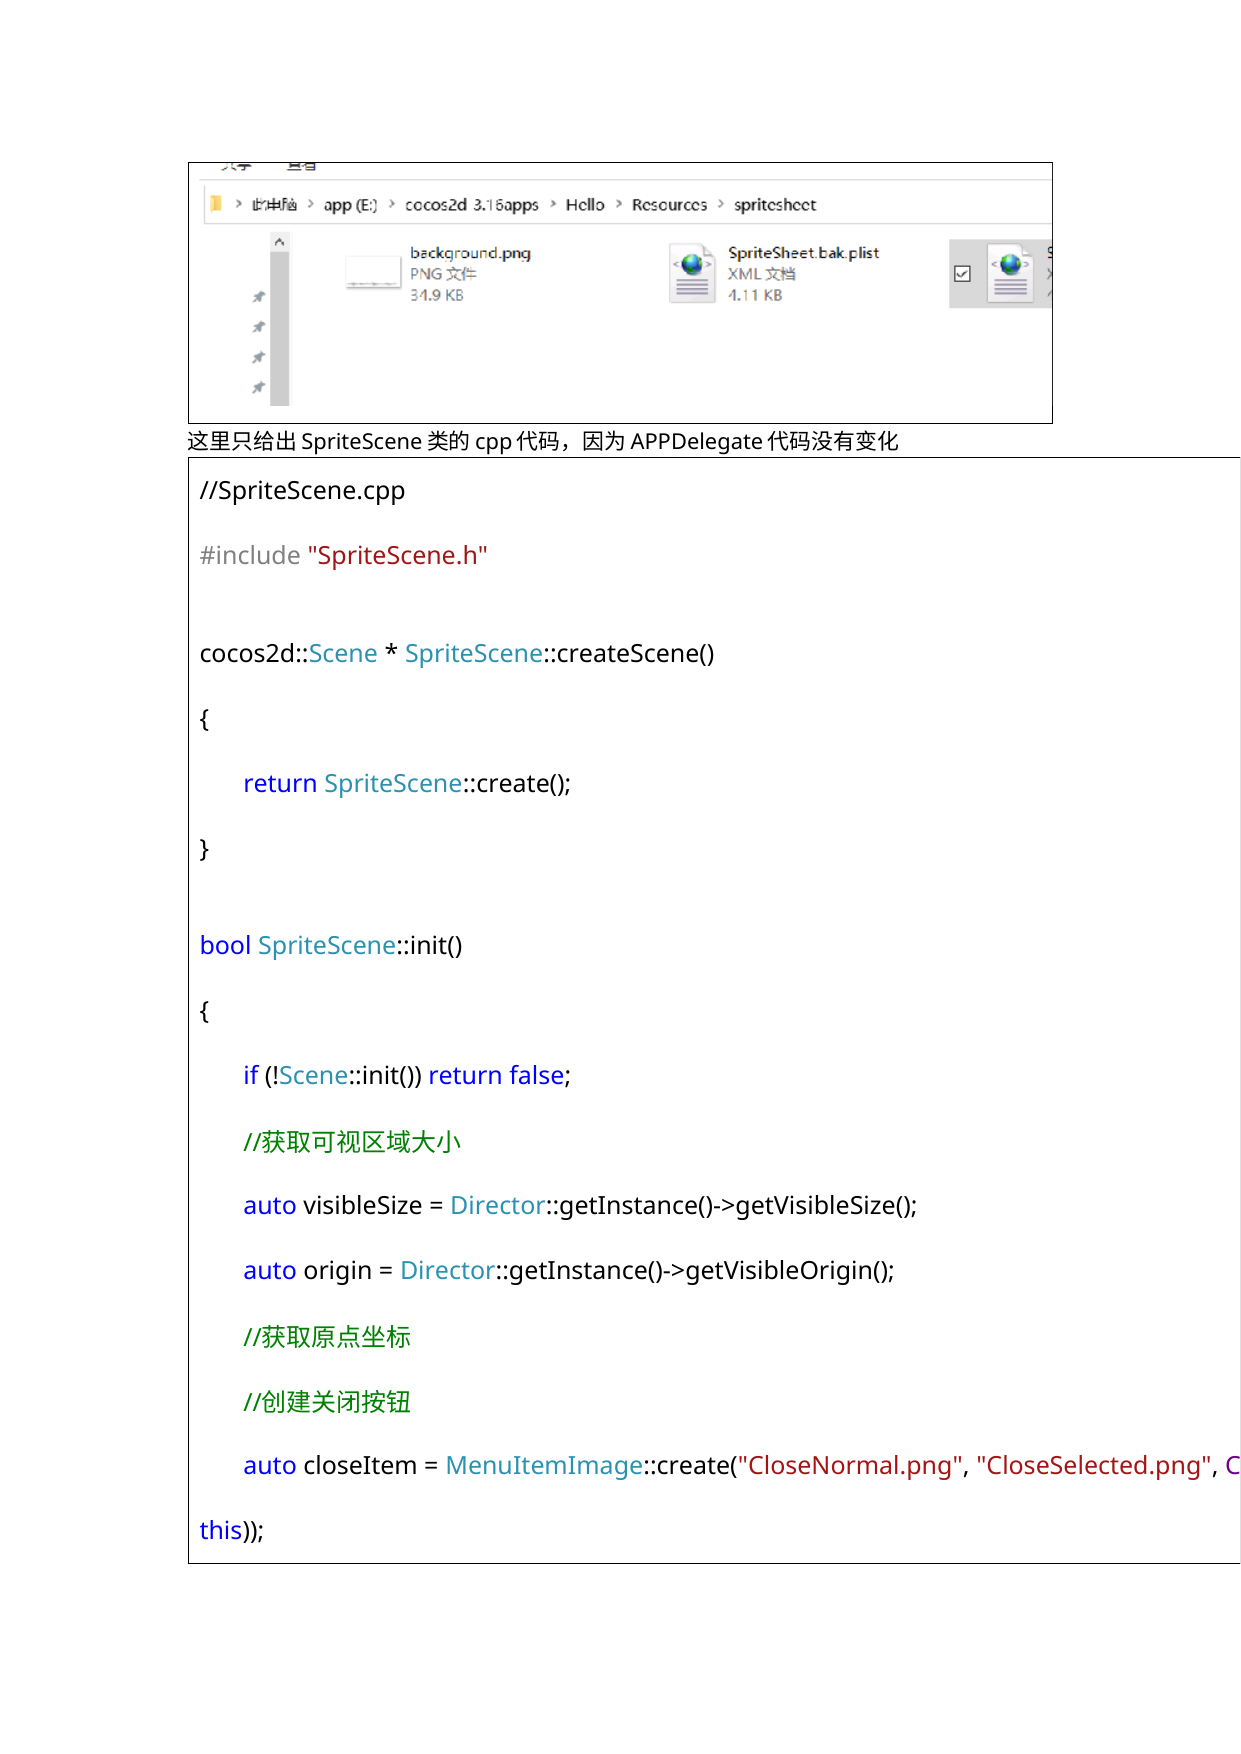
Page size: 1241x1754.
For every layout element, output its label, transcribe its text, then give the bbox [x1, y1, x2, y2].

table_header [189, 163, 1052, 423]
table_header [189, 458, 1240, 1563]
text 这里只给出SpriteScene类的cpp代码，因为APPDelegate代码没有变化 [187, 424, 1053, 457]
picture [199, 163, 1053, 406]
